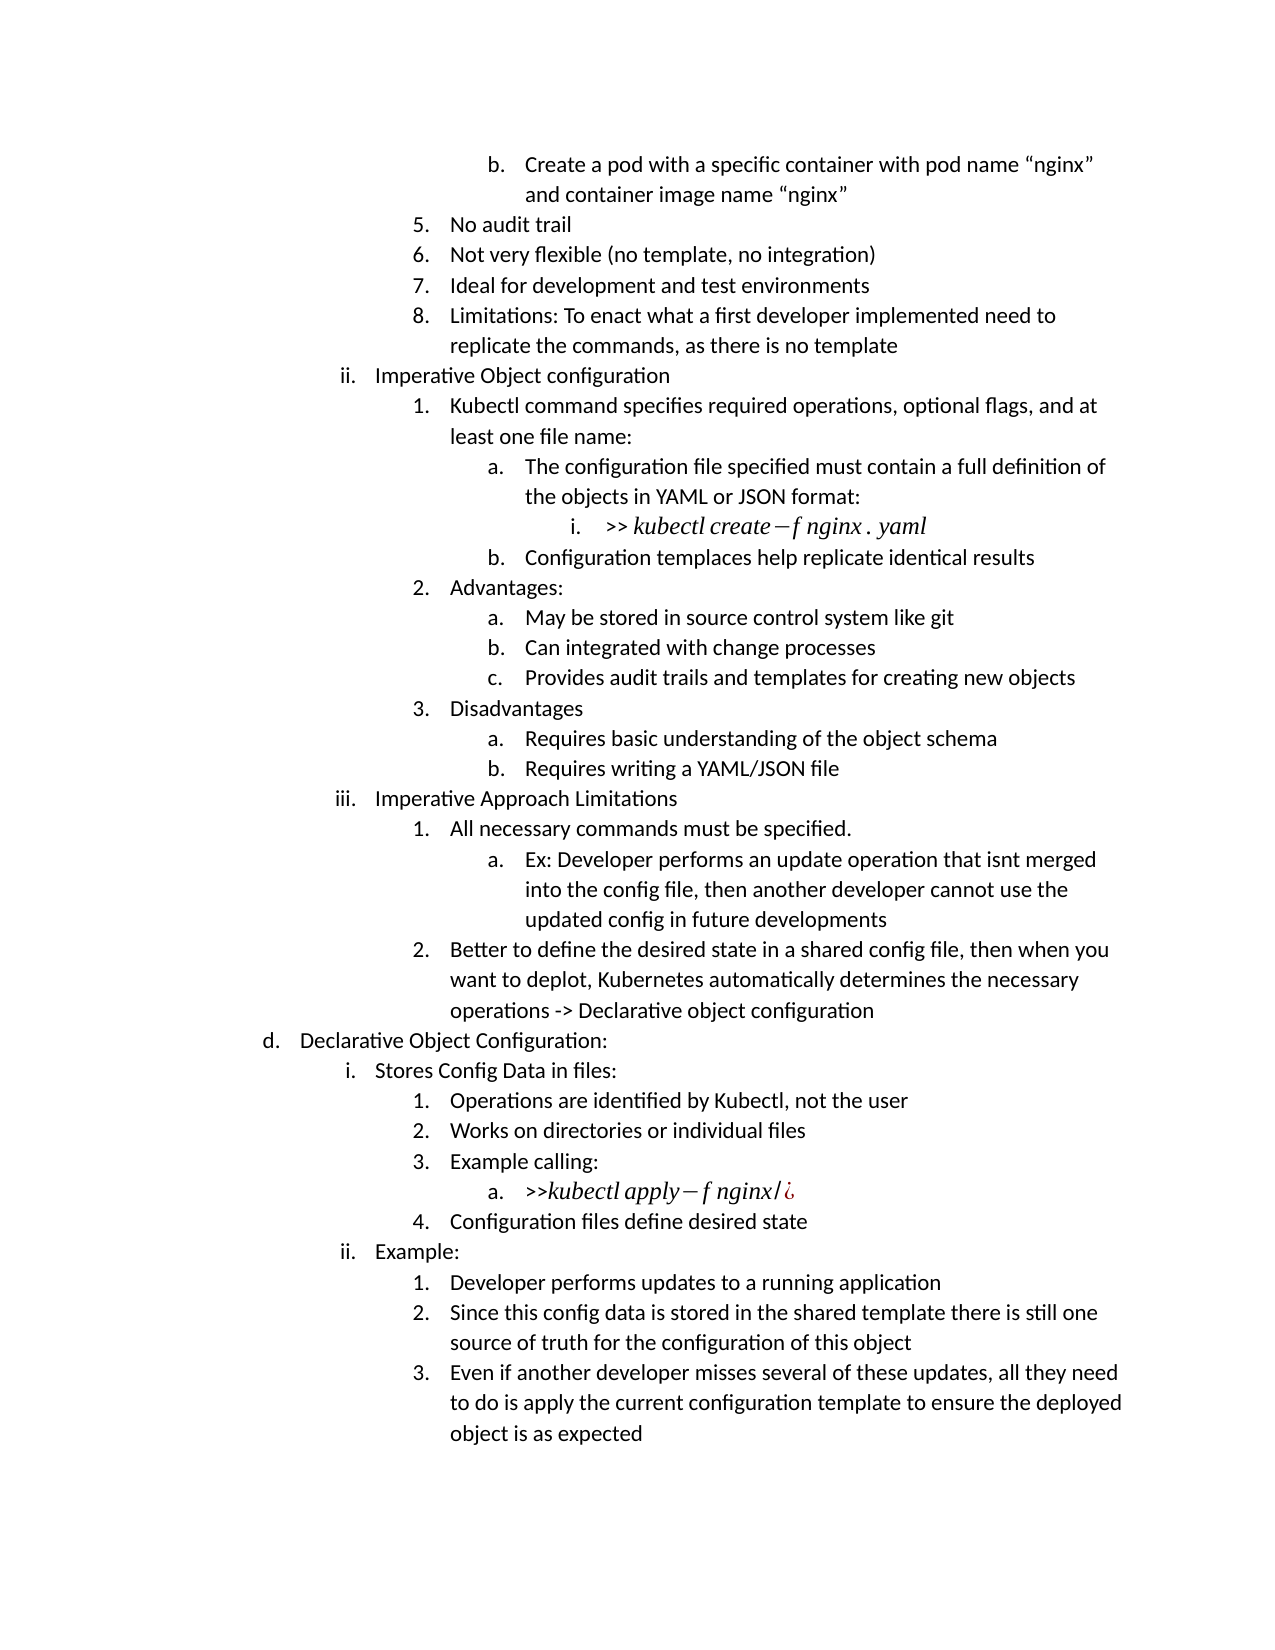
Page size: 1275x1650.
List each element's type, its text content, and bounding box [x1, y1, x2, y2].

list Imperative Object configuration [356, 361, 1125, 389]
list Stores Config Data in files: [356, 1056, 1125, 1084]
list Kubectl command specifies required operations, optional flags, and at least one file name: [412, 392, 1125, 450]
list Can integrated with change processes [487, 633, 1125, 661]
list Ideal for development and test environments [412, 271, 1125, 299]
list Configuration templaces help replicate identical results [487, 543, 1125, 571]
list Configuration files define desired state [412, 1207, 1125, 1235]
list Better to define the desired state in a shared config file, then when you want to deplot, Kubernetes automatically determines the necessary operations -> Declarative object configuration [412, 935, 1125, 1024]
list Provides audit trails and templates for creating new objects [487, 663, 1125, 692]
list Not very flexible (no template, no integration) [412, 241, 1125, 269]
list >> [581, 512, 1125, 541]
list Works on directories or individual files [412, 1117, 1125, 1145]
list The configuration file specified must contain a full definition of the objects in YAML or JSON format: [487, 452, 1125, 510]
list Since this config data is stored in the shared template there is still one source of truth for the configuration of this object [412, 1298, 1125, 1356]
list Imperative Approach Limitations [356, 784, 1125, 812]
list Even if another developer misses several of these updates, all they need to do is apply the current configuration template to ensure the deployed object is as expected [412, 1358, 1125, 1447]
list Example: [356, 1237, 1125, 1266]
list Declarative Object Configuration: [262, 1026, 1125, 1054]
list Advantages: [412, 573, 1125, 601]
list Create a pod with a specific container with pod name “nginx” and container image name “nginx” [487, 150, 1125, 208]
list Developer performs updates to a running application [412, 1268, 1125, 1296]
list Limitations: To enact what a first developer implemented need to replicate the commands, as there is no template [412, 301, 1125, 359]
list No audit trail [412, 210, 1125, 238]
list Requires writing a YAML/JSON file [487, 754, 1125, 782]
list Requires basic understanding of the object schema [487, 724, 1125, 752]
list Operations are identified by Kubectl, not the user [412, 1086, 1125, 1114]
list Disadvantages [412, 694, 1125, 722]
list >> [487, 1177, 1125, 1205]
list All necessary commands must be specified. [412, 814, 1125, 843]
list May be stored in source control system like git [487, 603, 1125, 631]
list Ex: Developer performs an update operation that isnt merged into the config file, then another developer cannot use the updated config in future developments [487, 845, 1125, 933]
list Example calling: [412, 1147, 1125, 1175]
